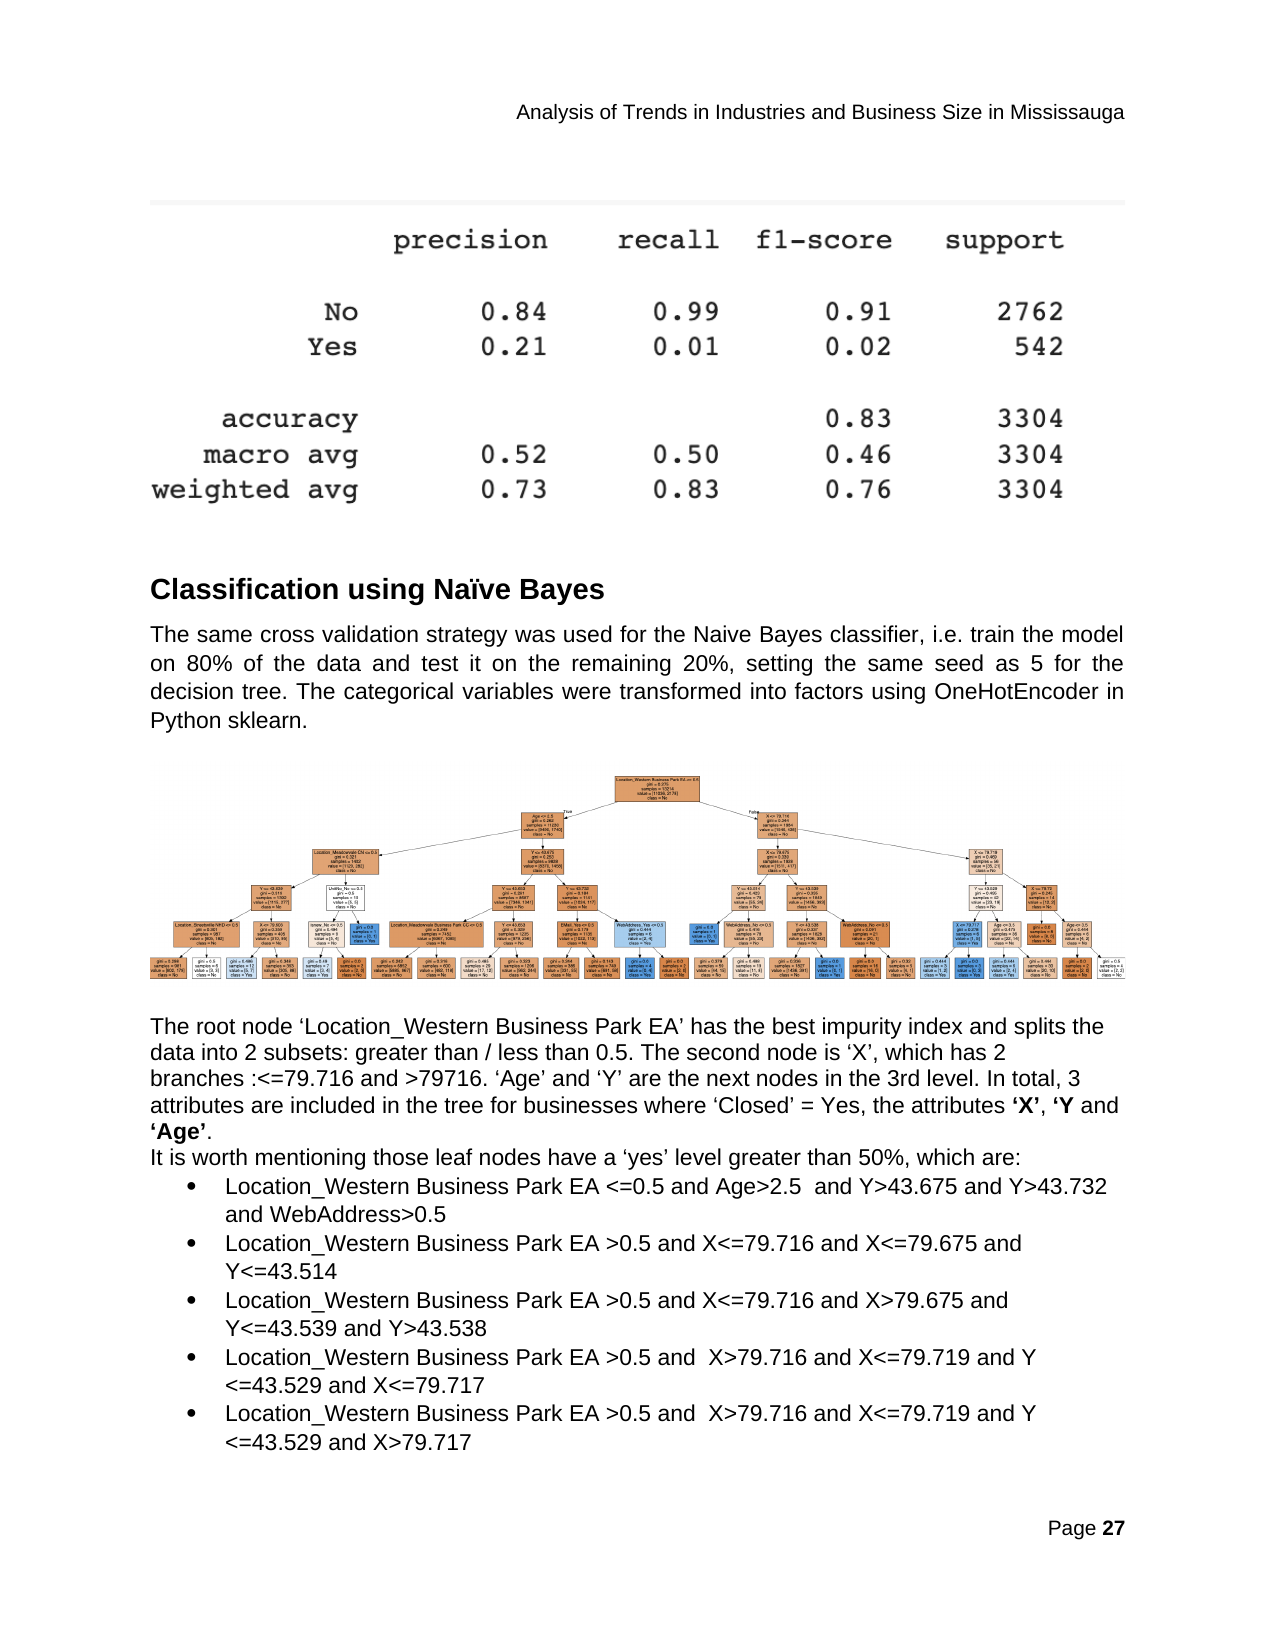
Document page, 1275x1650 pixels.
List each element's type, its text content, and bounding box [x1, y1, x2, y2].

list Location_Western Business Park EA >0.5 and X>79.716 and X<=79.719 and Y <=43.529 and X>79.717 [187, 1400, 1125, 1455]
subtitle Classification using Naïve Bayes [150, 572, 1125, 606]
picture [150, 200, 1125, 539]
list Location_Western Business Park EA >0.5 and X>79.716 and X<=79.719 and Y <=43.529 and X<=79.717 [187, 1343, 1125, 1398]
text The same cross validation strategy was used for the Naive Bayes classifier, i.e. train the model on 80% of the data and test it on the remaining 20%, setting the same seed as 5 for the decision tree. The categorical variables were transformed into factors using OneHotEncoder in Python sklearn. [150, 621, 1125, 733]
list Location_Western Business Park EA <=0.5 and Age>2.5 and Y>43.675 and Y>43.732 and WebAddress>0.5 [187, 1173, 1125, 1228]
text It is worth mentioning those leaf nodes have a ‘yes’ level greater than 50%, which are: [150, 1144, 1125, 1171]
list Location_Western Business Park EA >0.5 and X<=79.716 and X>79.675 and Y<=43.539 and Y>43.538 [187, 1287, 1125, 1341]
picture [150, 761, 1125, 987]
list Location_Western Business Park EA >0.5 and X<=79.716 and X<=79.675 and Y<=43.514 [187, 1230, 1125, 1284]
text The root node ‘Location_Western Business Park EA’ has the best impurity index and splits the data into 2 subsets: greater than / less than 0.5. The second node is ‘X’, which has 2 branches :<=79.716 and >79716. ‘Age’ and ‘Y’ are the next nodes in the 3rd level. In total, 3 attributes are included in the tree for businesses where ‘Closed’ = Yes, the attributes ‘X’, ‘Y and ‘Age’. [150, 1013, 1125, 1144]
